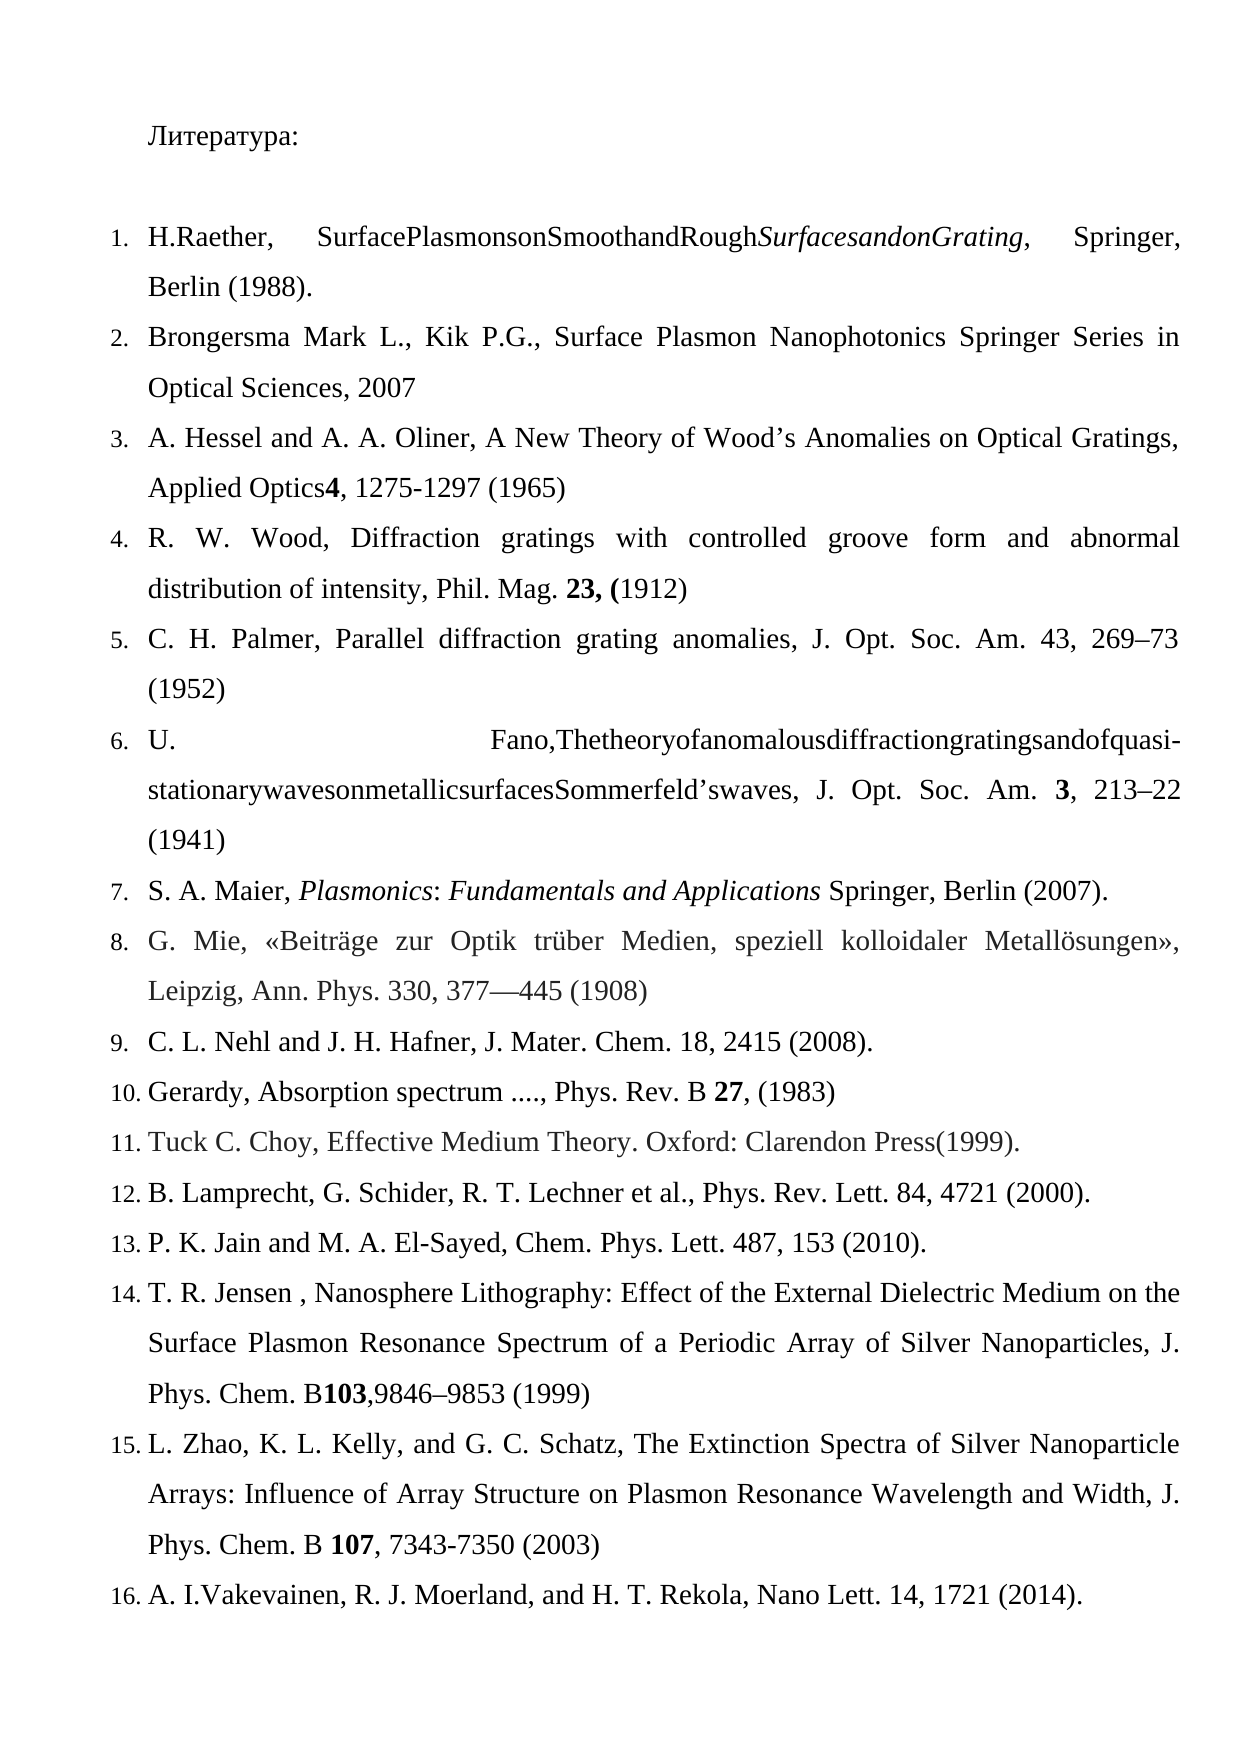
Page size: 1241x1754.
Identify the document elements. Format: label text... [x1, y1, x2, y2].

text Литература: [148, 118, 1181, 152]
list B. Lamprecht, G. Schider, R. T. Lechner et al., Phys. Rev. Lett. 84, 4721 (2000). [110, 1175, 1181, 1208]
list Tuck C. Choy, Effective Medium Theory. Oxford: Clarendon Press(1999). [110, 1124, 1181, 1158]
list G. Mie, «Beiträge zur Optik trüber Medien, speziell kolloidaler Metallösungen», Leipzig, Ann. Phys. 330, 377—445 (1908) [110, 923, 1181, 1007]
list A. Hessel and A. A. Oliner, A New Theory of Wood’s Anomalies on Optical Gratings, Applied Optics4, 1275-1297 (1965) [110, 420, 1181, 504]
list R. W. Wood, Diffraction gratings with controlled groove form and abnormal distribution of intensity, Phil. Mag. 23, (1912) [110, 521, 1181, 604]
list U. Fano,Thetheoryofanomalousdiffractiongratingsandofquasi-stationarywavesonmetallicsurfacesSommerfeld’swaves, J. Opt. Soc. Am. 3, 213–22 (1941) [110, 722, 1181, 856]
list A. I.Vakevainen, R. J. Moerland, and H. T. Rekola, Nano Lett. 14, 1721 (2014). [110, 1577, 1181, 1611]
list C. L. Nehl and J. H. Hafner, J. Mater. Chem. 18, 2415 (2008). [110, 1024, 1181, 1057]
list Brongersma Mark L., Kik P.G., Surface Plasmon Nanophotonics Springer Series in Optical Sciences, 2007 [110, 319, 1181, 403]
list S. A. Maier, Plasmonics: Fundamentals and Applications Springer, Berlin (2007). [110, 873, 1181, 906]
list L. Zhao, K. L. Kelly, and G. C. Schatz, The Extinction Spectra of Silver Nanoparticle Arrays: Influence of Array Structure on Plasmon Resonance Wavelength and Width, J. Phys. Chem. B 107, 7343-7350 (2003) [110, 1426, 1181, 1560]
list T. R. Jensen , Nanosphere Lithography: Effect of the External Dielectric Medium on the Surface Plasmon Resonance Spectrum of a Periodic Array of Silver Nanoparticles, J. Phys. Chem. B103,9846–9853 (1999) [110, 1275, 1181, 1409]
list H.Raether, SurfacePlasmonsonSmoothandRoughSurfacesandonGrating, Springer, Berlin (1988). [110, 219, 1181, 303]
list Gerardy, Absorption spectrum ...., Phys. Rev. B 27, (1983) [110, 1074, 1181, 1108]
list P. K. Jain and M. A. El-Sayed, Chem. Phys. Lett. 487, 153 (2010). [110, 1225, 1181, 1258]
list C. H. Palmer, Parallel diffraction grating anomalies, J. Opt. Soc. Am. 43, 269–73 (1952) [110, 621, 1181, 705]
